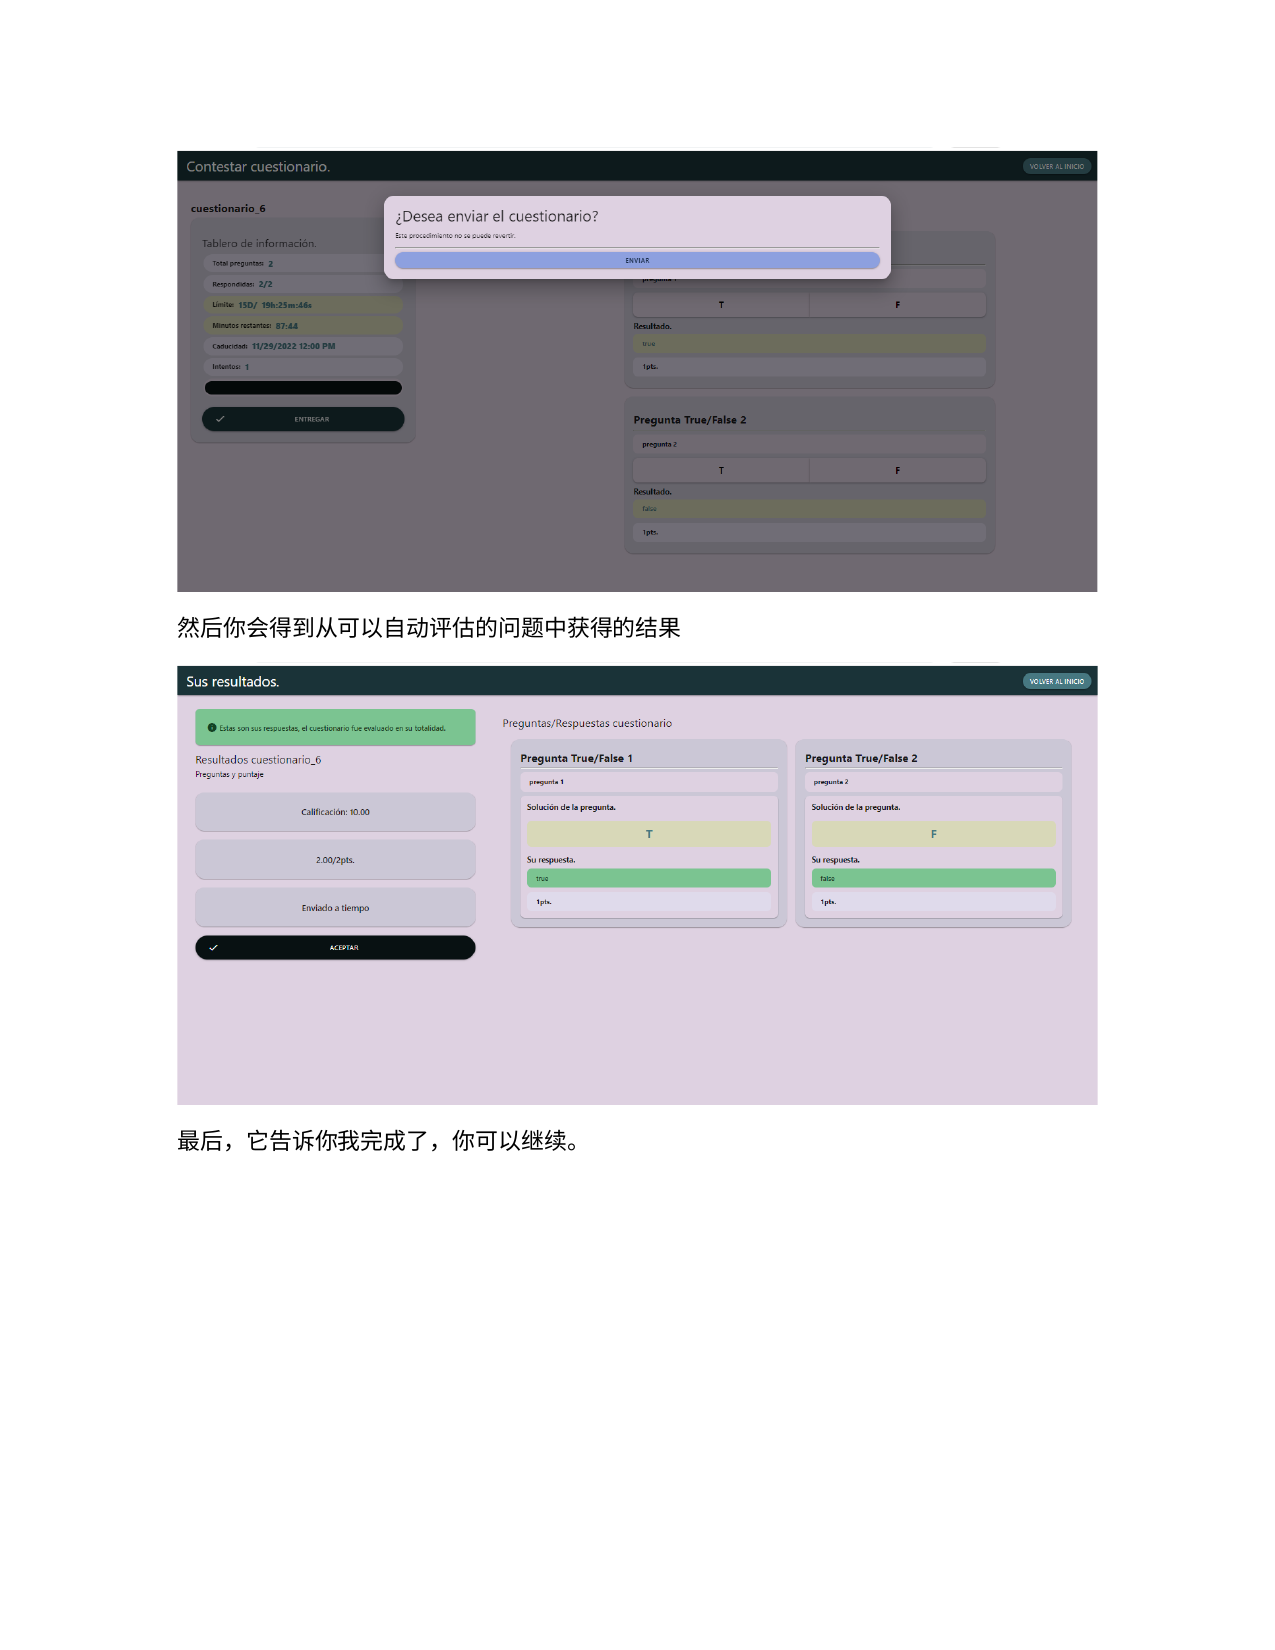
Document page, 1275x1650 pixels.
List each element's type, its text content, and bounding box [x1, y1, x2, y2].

picture [177, 147, 1098, 592]
text 最后，它告诉你我完成了，你可以继续。 [177, 1123, 1098, 1156]
picture [177, 662, 1098, 1105]
text 然后你会得到从可以自动评估的问题中获得的结果 [177, 610, 1098, 643]
